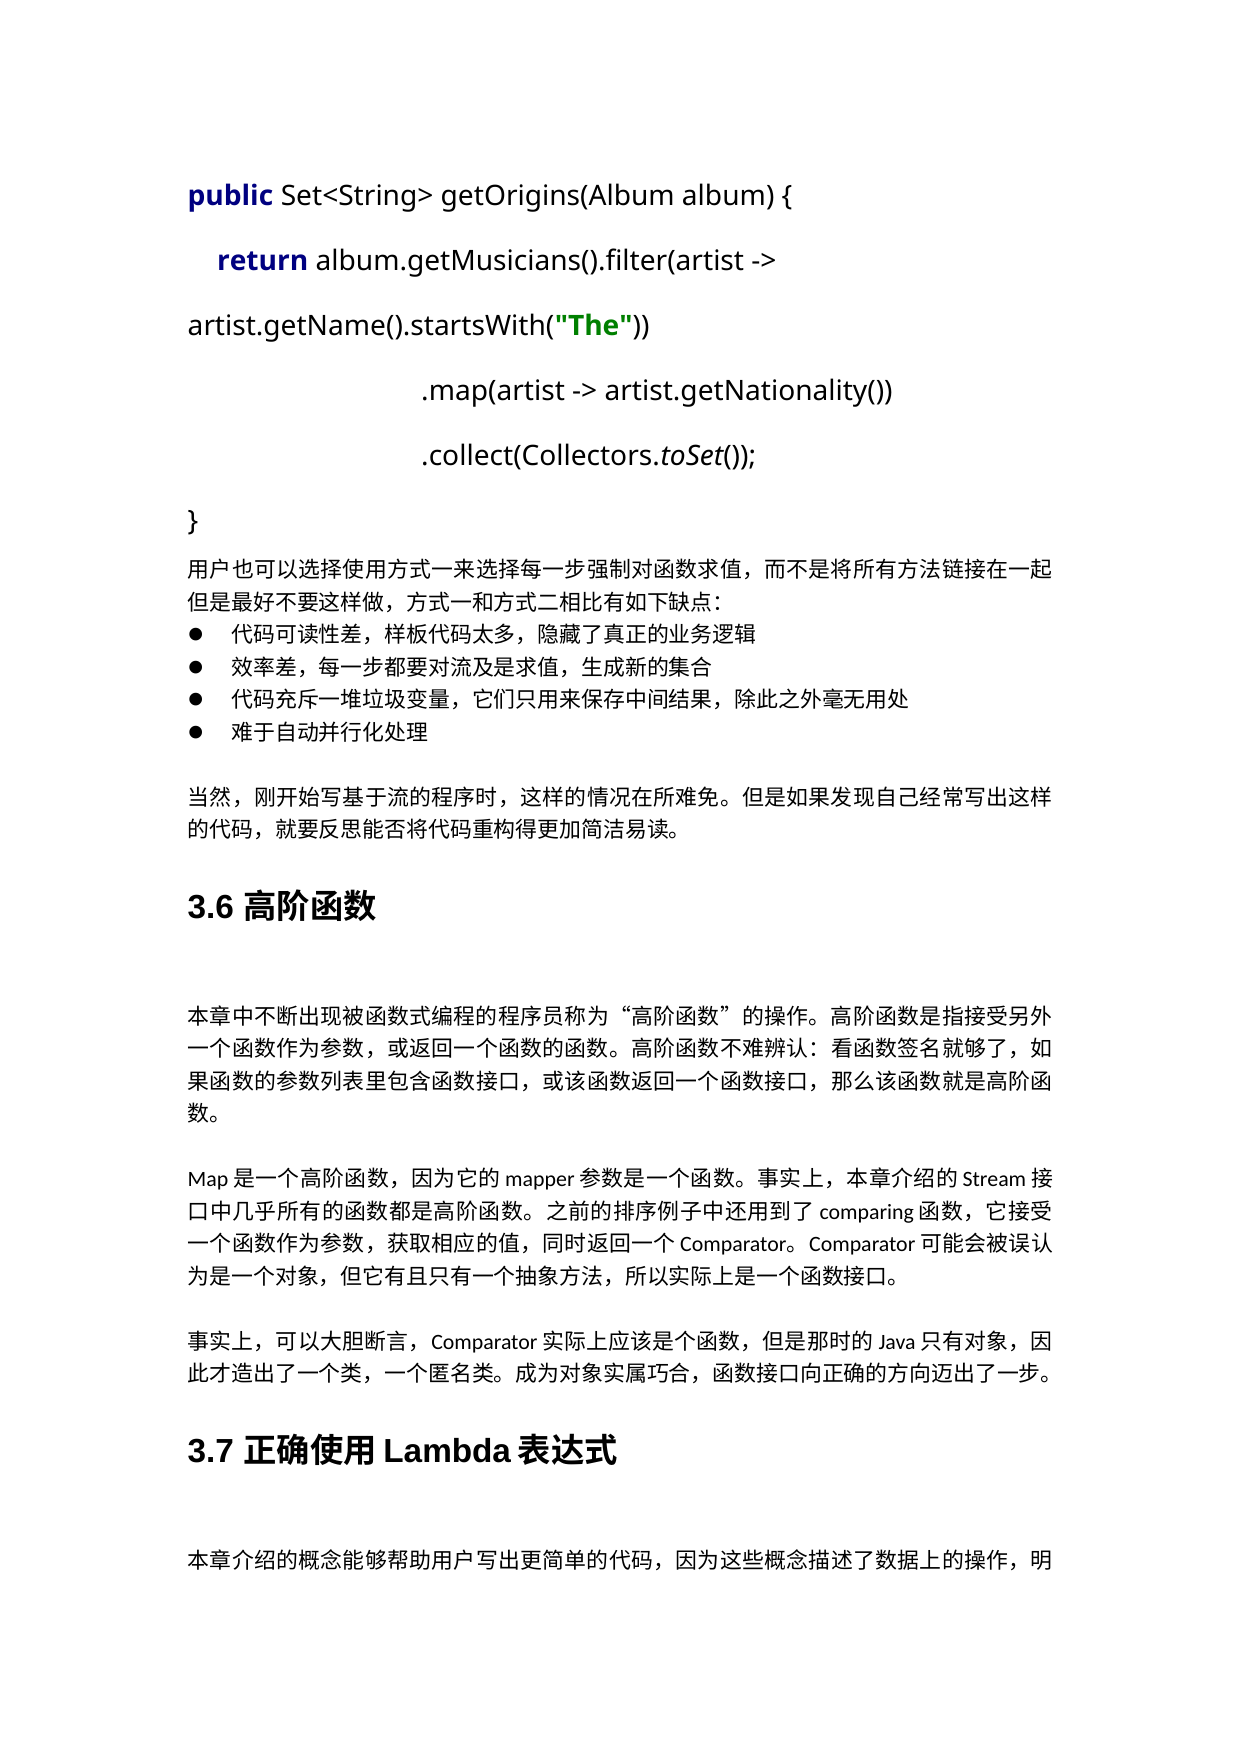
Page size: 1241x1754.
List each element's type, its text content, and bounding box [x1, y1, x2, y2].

text 用户也可以选择使用方式一来选择每一步强制对函数求值，而不是将所有方法链接在一起，但是最好不要这样做，方式一和方式二相比有如下缺点： [187, 552, 1053, 617]
list 代码充斥一堆垃圾变量，它们只用来保存中间结果，除此之外毫无用处 [187, 682, 1053, 714]
list 代码可读性差，样板代码太多，隐藏了真正的业务逻辑 [187, 617, 1053, 649]
list 难于自动并行化处理 [187, 714, 1053, 747]
list 效率差，每一步都要对流及是求值，生成新的集合 [187, 649, 1053, 682]
text 本章中不断出现被函数式编程的程序员称为“高阶函数”的操作。高阶函数是指接受另外一个函数作为参数，或返回一个函数的函数。高阶函数不难辨认：看函数签名就够了，如果函数的参数列表里包含函数接口，或该函数返回一个函数接口，那么该函数就是高阶函数。 [187, 998, 1053, 1128]
subtitle 3.6 高阶函数 [187, 872, 1053, 937]
text 当然，刚开始写基于流的程序时，这样的情况在所难免。但是如果发现自己经常写出这样的代码，就要反思能否将代码重构得更加简洁易读。 [187, 779, 1053, 844]
text Map是一个高阶函数，因为它的mapper参数是一个函数。事实上，本章介绍的Stream接口中几乎所有的函数都是高阶函数。之前的排序例子中还用到了comparing函数，它接受一个函数作为参数，获取相应的值，同时返回一个Comparator。Comparator可能会被误认为是一个对象，但它有且只有一个抽象方法，所以实际上是一个函数接口。 [187, 1161, 1053, 1291]
text public Set<String> getOrigins(Album album) { return album.getMusicians().filter(artist -> artist.getName().startsWith("The")) .map(artist -> artist.getNationality()) .collect(Collectors.toSet()); } [187, 162, 1053, 552]
text 事实上，可以大胆断言，Comparator实际上应该是个函数，但是那时的Java只有对象，因此才造出了一个类，一个匿名类。成为对象实属巧合，函数接口向正确的方向迈出了一步。 [187, 1323, 1053, 1388]
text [187, 1542, 1053, 1575]
subtitle 3.7 正确使用Lambda表达式 [187, 1415, 1053, 1480]
